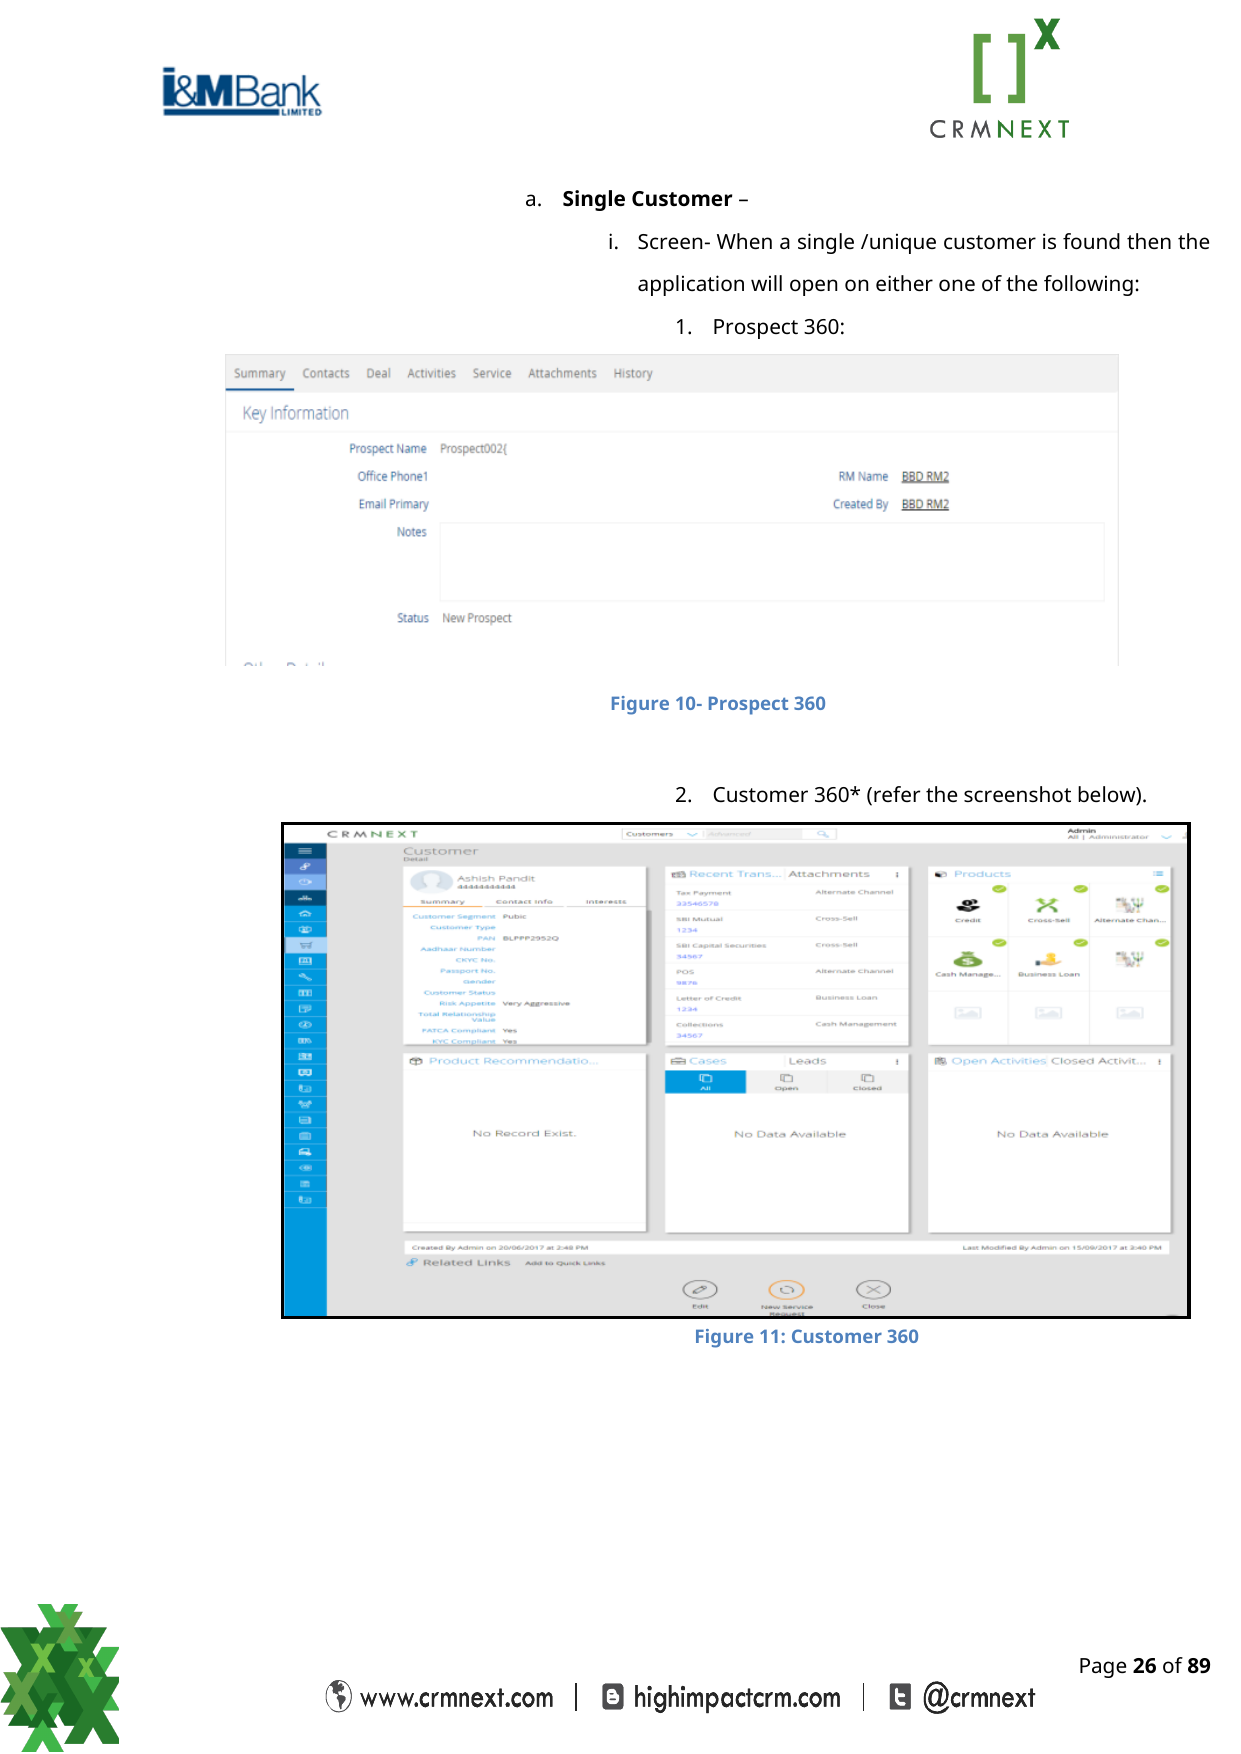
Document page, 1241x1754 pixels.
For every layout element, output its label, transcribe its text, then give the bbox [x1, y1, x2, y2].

list Prospect 360: [675, 312, 1211, 341]
picture [300, 974, 311, 980]
picture [300, 1101, 311, 1108]
text Figure 11: Customer 360 [225, 1323, 1211, 1349]
picture [0, 1604, 119, 1751]
picture [300, 1005, 311, 1012]
list Screen- When a single /unique customer is found then the application will open on either one of the following: [619, 227, 1211, 298]
picture [300, 1165, 311, 1170]
picture [301, 1181, 309, 1187]
picture [299, 990, 311, 996]
list Customer 360* (refer the screenshot below). [675, 780, 1211, 808]
picture [299, 958, 311, 964]
picture [299, 1038, 311, 1043]
picture [299, 1149, 311, 1155]
picture [299, 1069, 311, 1076]
picture [284, 825, 1187, 1316]
picture [300, 1132, 311, 1139]
picture [920, 0, 1078, 157]
picture [299, 1053, 311, 1060]
picture [225, 354, 1119, 666]
picture [150, 0, 335, 185]
picture [302, 926, 311, 933]
picture [300, 1117, 311, 1123]
text Figure 10- Prospect 360 [225, 691, 1211, 716]
picture [300, 1021, 311, 1028]
list Single Customer – [525, 184, 1211, 213]
picture [301, 911, 310, 916]
